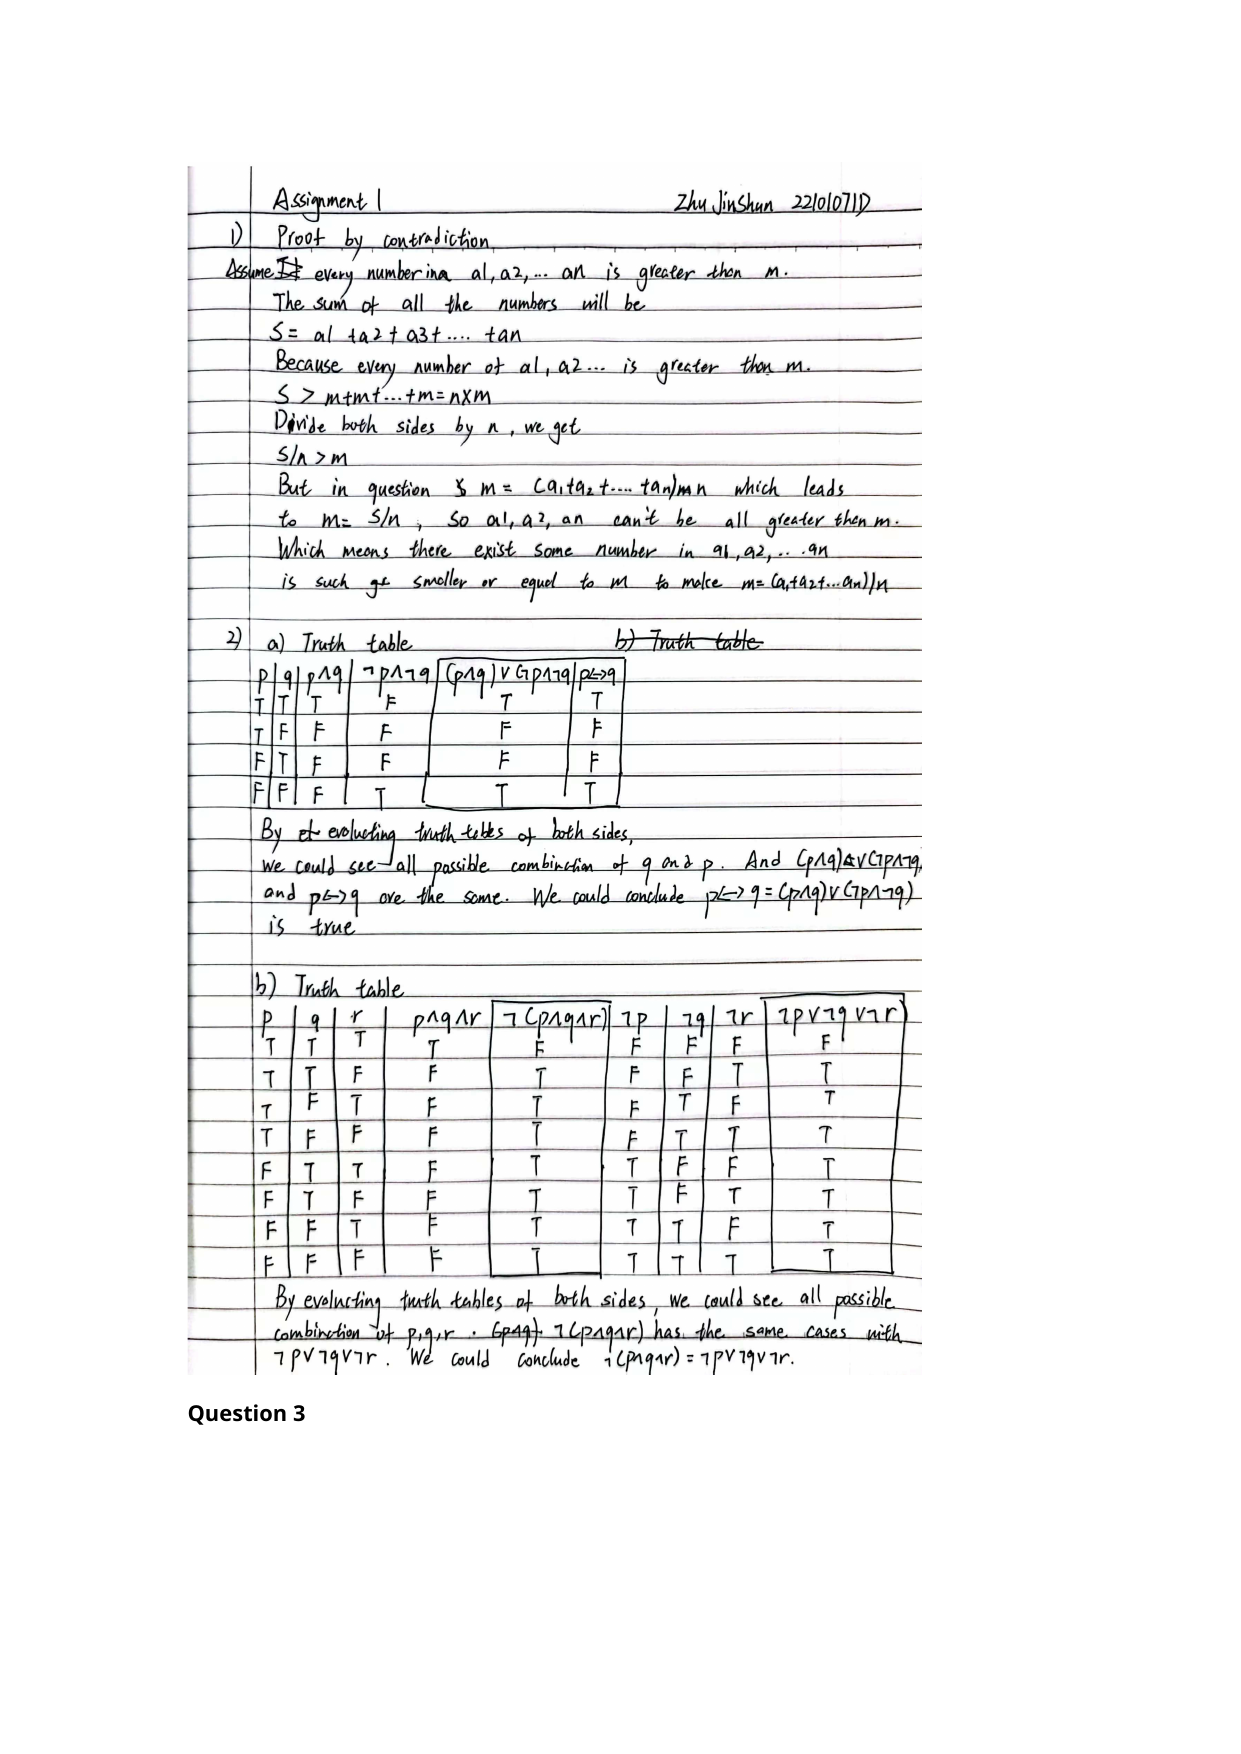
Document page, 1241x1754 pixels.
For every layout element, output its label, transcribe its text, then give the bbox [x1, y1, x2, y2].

text Question 3 [187, 1397, 1053, 1429]
picture [187, 162, 922, 1375]
